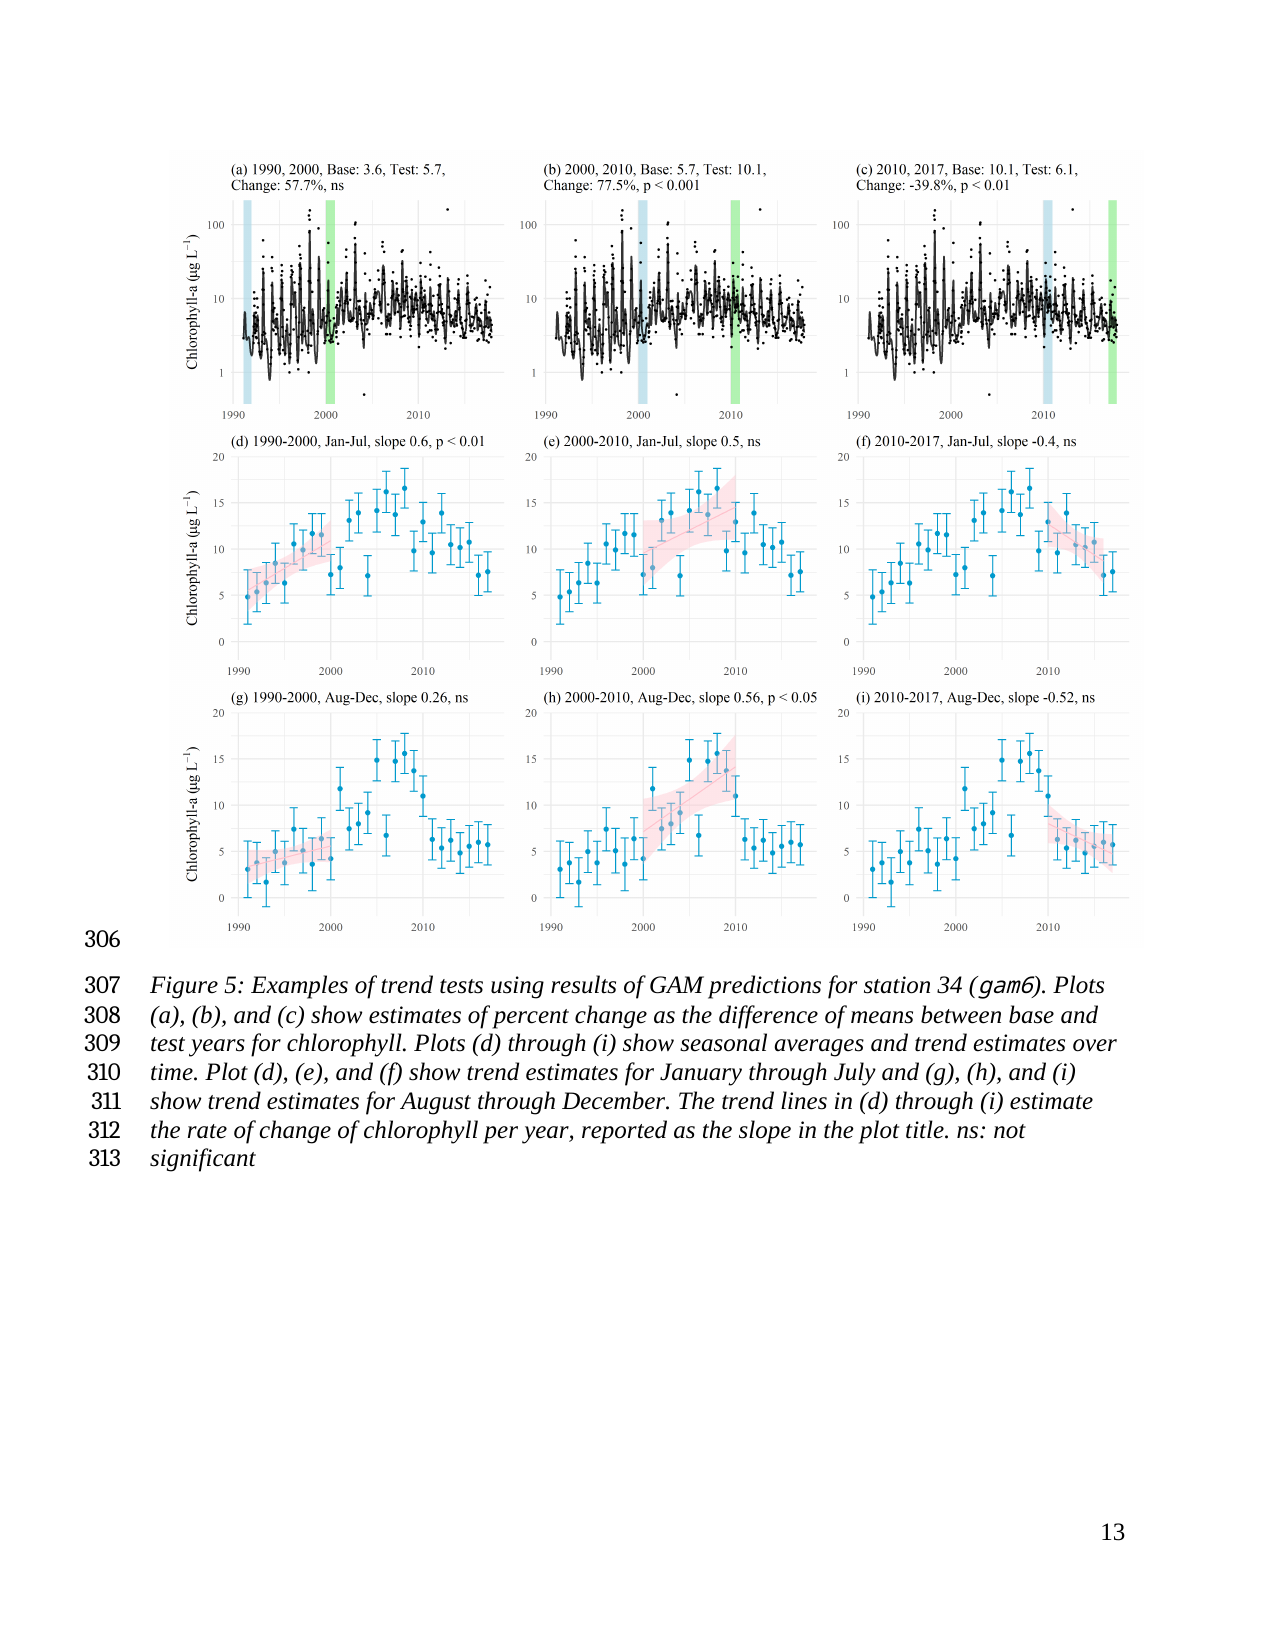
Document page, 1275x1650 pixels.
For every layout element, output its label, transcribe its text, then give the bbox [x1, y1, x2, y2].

text Figure 5: Examples of trend tests using results of GAM predictions for station 34 (gam6). Plots (a), (b), and (c) show estimates of percent change as the difference of means between base and test years for chlorophyll. Plots (d) through (i) show seasonal averages and trend estimates over time. Plot (d), (e), and (f) show trend estimates for January through July and (g), (h), and (i) show trend estimates for August through December. The trend lines in (d) through (i) estimate the rate of change of chlorophyll per year, reported as the slope in the plot title. ns: not significant [150, 968, 1125, 1172]
picture [168, 150, 1144, 948]
